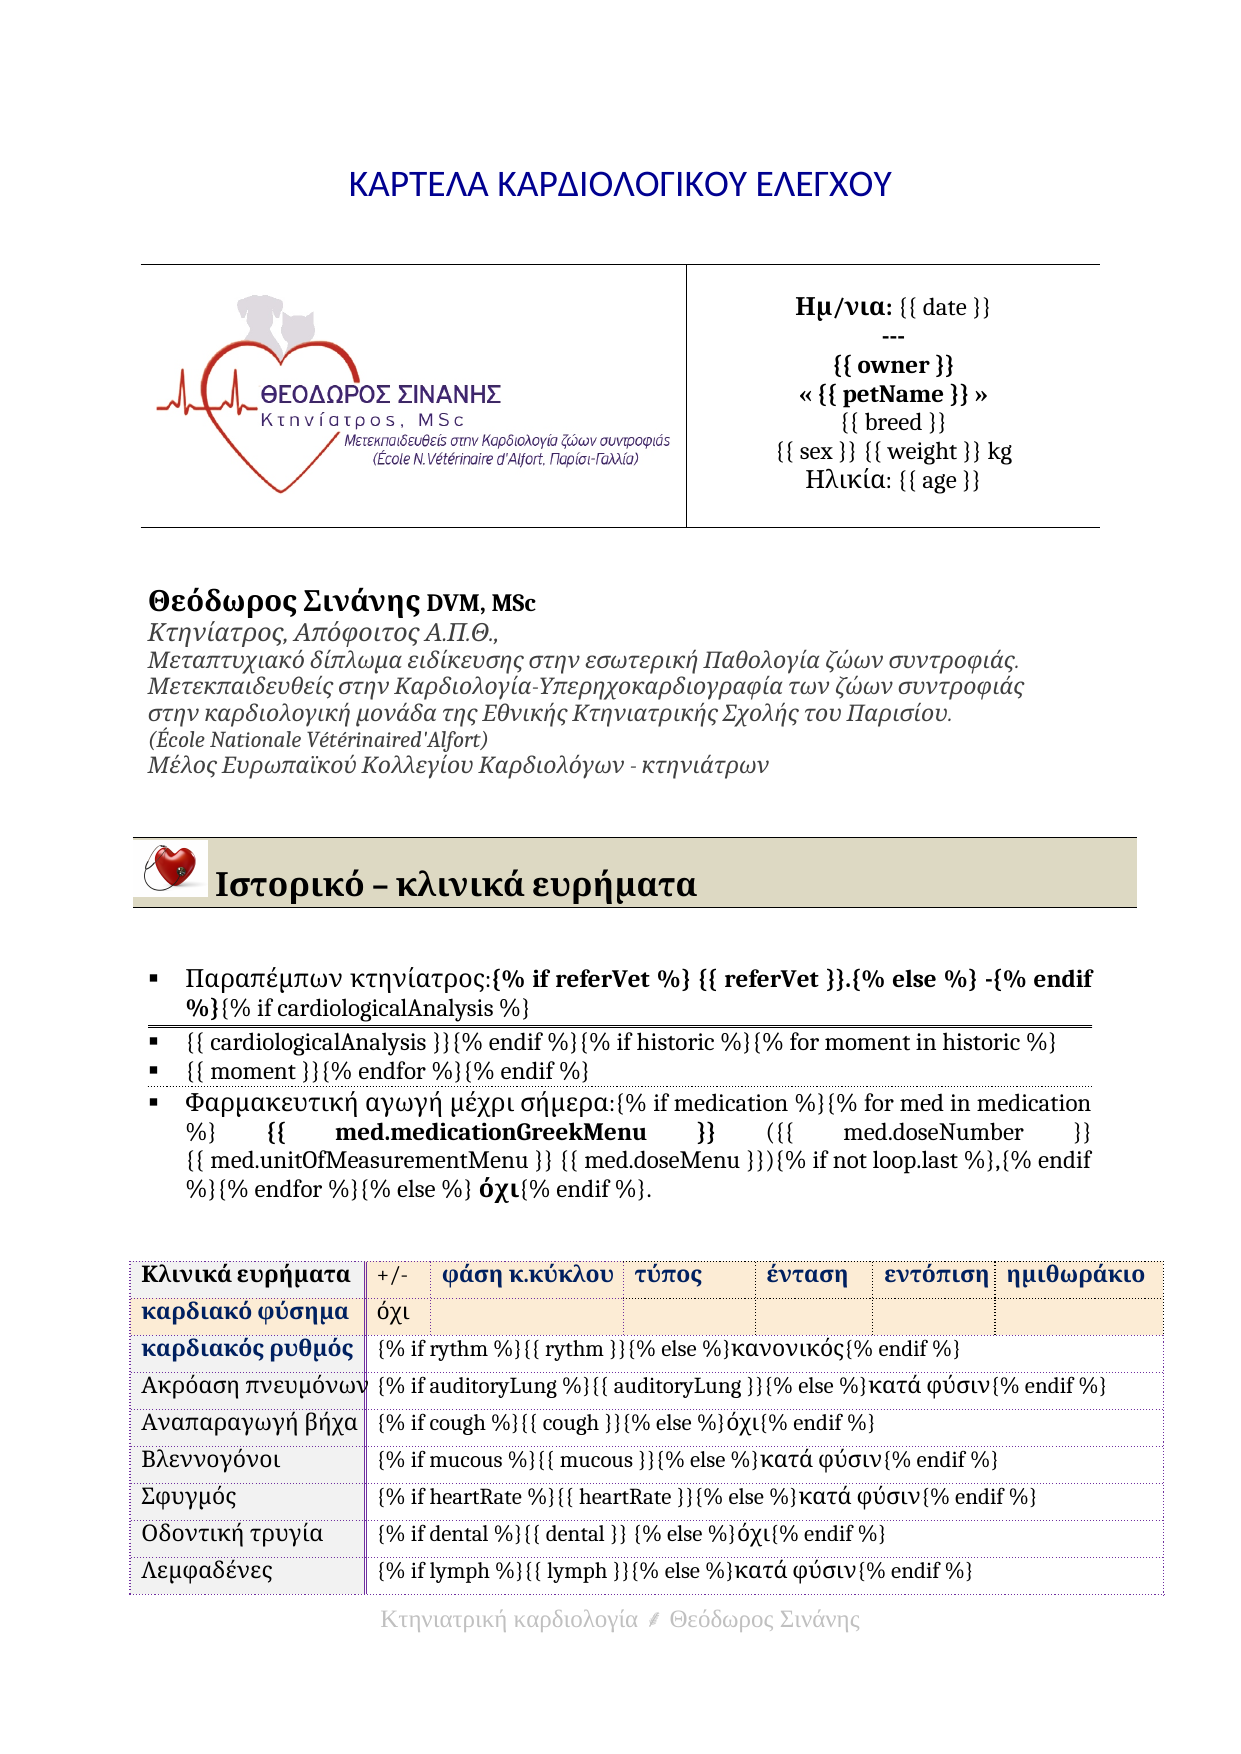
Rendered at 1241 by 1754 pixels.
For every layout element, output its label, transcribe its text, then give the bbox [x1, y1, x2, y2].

list Παραπέμπων κτηνίατρος:{% if referVet %} {{ referVet }}.{% else %} -{% endif %}{% if cardiologicalAnalysis %} [148, 965, 1092, 1025]
text στην καρδιολογική μονάδα της Εθνικής Κτηνιατρικής Σχολής του Παρισίου. [148, 700, 1092, 727]
text Κτηνίατρος, Απόφοιτος Α.Π.Θ., [148, 619, 1092, 648]
table_header εντόπιση [873, 1261, 995, 1298]
table_cell όχι [367, 1298, 430, 1335]
table_header ένταση [755, 1261, 873, 1298]
table_cell Ακρόαση πνευμόνων [130, 1372, 364, 1409]
table_cell [623, 1298, 755, 1335]
table_header Κλινικά ευρήματα [130, 1261, 364, 1298]
table_cell {% if heartRate %}{{ heartRate }}{% else %}κατά φύσιν{% endif %} [367, 1483, 1163, 1520]
table_cell {% if dental %}{{ dental }} {% else %}όχι{% endif %} [367, 1520, 1163, 1557]
table_cell Λεμφαδένες [130, 1557, 364, 1594]
text (École Nationale Vétérinaired'Alfort) [148, 727, 1092, 753]
table_cell Οδοντική τρυγία [130, 1520, 364, 1557]
table_header [141, 265, 686, 527]
table_header ημιθωράκιο [995, 1261, 1163, 1298]
table_cell {% if mucous %}{{ mucous }}{% else %}κατά φύσιν{% endif %} [367, 1446, 1163, 1483]
text Ιστορικό – κλινικά ευρήματα [133, 838, 1137, 907]
table_cell Βλεννογόνοι [130, 1446, 364, 1483]
table_cell {% if cough %}{{ cough }}{% else %}όχι{% endif %} [367, 1409, 1163, 1446]
table_cell [755, 1298, 873, 1335]
table_cell Αναπαραγωγή βήχα [130, 1409, 364, 1446]
table_cell καρδιακός ρυθμός [130, 1335, 364, 1372]
table_cell καρδιακό φύσημα [130, 1298, 364, 1335]
table_header φάση κ.κύκλου [430, 1261, 623, 1298]
table_cell {% if rythm %}{{ rythm }}{% else %}κανονικός{% endif %} [367, 1335, 1163, 1372]
table_header τύπος [623, 1261, 755, 1298]
list Φαρμακευτική αγωγή μέχρι σήμερα:{% if medication %}{% for med in medication %} {{ med.medicationGreekMenu }} ({{ med.doseNumber }} {{ med.unitOfMeasurementMenu }} {{ med.doseMenu }}){% if not loop.last %},{% endif %}{% endfor %}{% else %} όχι{% endif %}. [148, 1086, 1092, 1204]
table_cell {% if auditoryLung %}{{ auditoryLung }}{% else %}κατά φύσιν{% endif %} [367, 1372, 1163, 1409]
picture [156, 292, 671, 499]
table_cell [873, 1298, 995, 1335]
table_cell [995, 1298, 1163, 1335]
table_header Ημ/νια: {{ date }} --- {{ owner }} « {{ petName }} » {{ breed }} {{ sex }} {{ weight }} kg Ηλικία: {{ age }} [687, 265, 1100, 527]
table_cell Σφυγμός [130, 1483, 364, 1520]
subtitle ΚΑΡΤΕΛΑ καρδιολογικου ελεγχου [148, 160, 1092, 206]
text Μεταπτυχιακό δίπλωμα ειδίκευσης στην εσωτερική Παθολογία ζώων συντροφιάς. [148, 648, 1092, 674]
text Θεόδωρος Σινάνης DVM, MSc [148, 585, 1092, 619]
text Μέλος Ευρωπαϊκού Κολλεγίου Καρδιολόγων - κτηνιάτρων [148, 753, 1092, 779]
table_cell [430, 1298, 623, 1335]
text Μετεκπαιδευθείς στην Καρδιολογία-Υπερηχοκαρδιογραφία των ζώων συντροφιάς [148, 674, 1092, 700]
table_cell {% if lymph %}{{ lymph }}{% else %}κατά φύσιν{% endif %} [367, 1557, 1163, 1594]
table_header +/- [367, 1261, 430, 1298]
list {{ cardiologicalAnalysis }}{% endif %}{% if historic %}{% for moment in historic %} [148, 1028, 1092, 1057]
list {{ moment }}{% endfor %}{% endif %} [148, 1057, 1092, 1086]
picture [132, 840, 208, 897]
